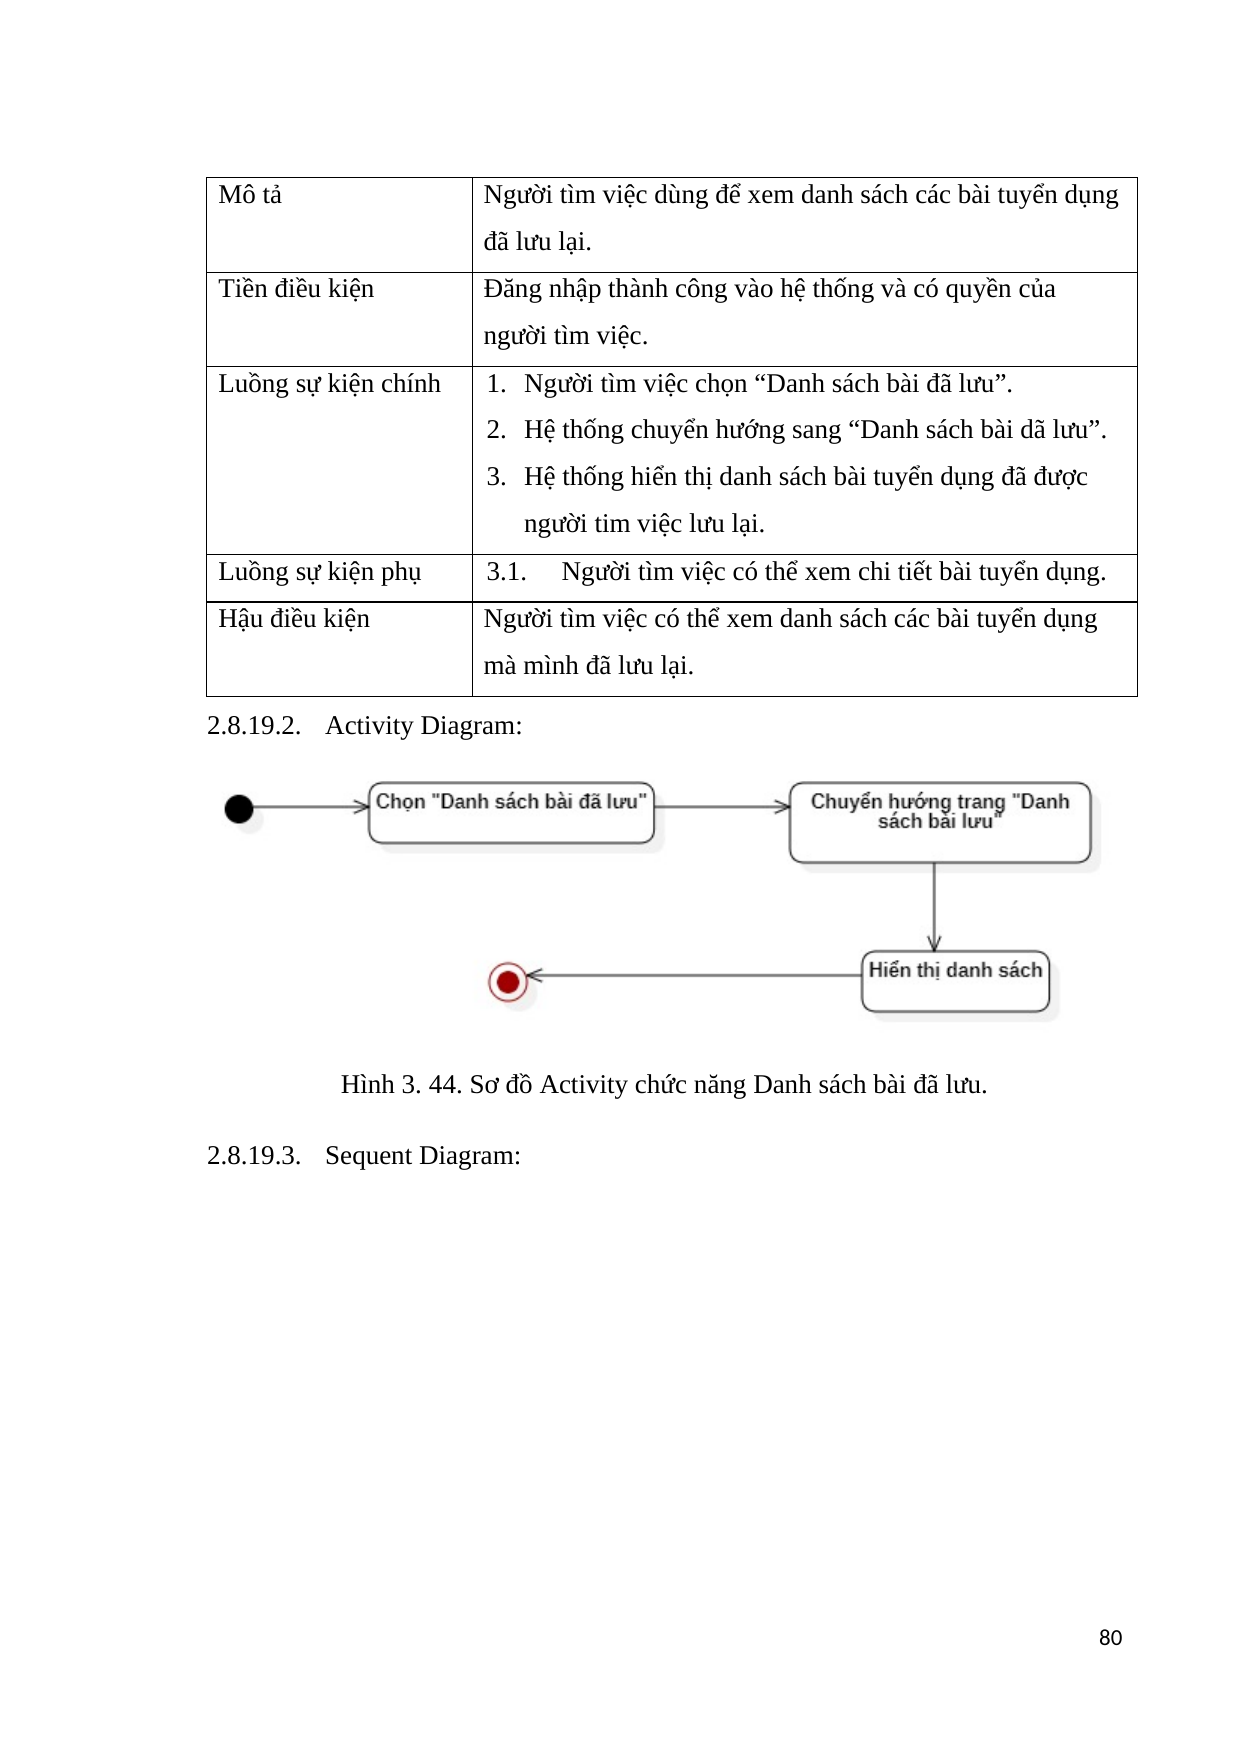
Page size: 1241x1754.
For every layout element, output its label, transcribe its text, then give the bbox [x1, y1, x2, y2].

table_cell Mô tả [207, 178, 472, 272]
table_cell Người tìm việc có thể xem chi tiết bài tuyển dụng. [473, 555, 1137, 601]
table_cell Luồng sự kiện chính [207, 367, 472, 554]
table_cell Luồng sự kiện phụ [207, 555, 472, 601]
table_cell Người tìm việc dùng để xem danh sách các bài tuyển dụng đã lưu lại. [473, 178, 1137, 272]
table_cell Hậu điều kiện [207, 603, 472, 696]
text Activity Diagram: [207, 709, 1122, 740]
picture [210, 768, 1119, 1038]
table_cell Đăng nhập thành công vào hệ thống và có quyền của người tìm việc. [473, 273, 1137, 366]
table_cell Tiền điều kiện [207, 273, 472, 366]
table_cell Người tìm việc chọn “Danh sách bài đã lưu”. Hệ thống chuyển hướng sang “Danh sách bài dã lưu”. Hệ thống hiển thị danh sách bài tuyển dụng đã được người tim việc lưu lại. [473, 367, 1137, 554]
table_cell Người tìm việc có thể xem danh sách các bài tuyển dụng mà mình đã lưu lại. [473, 603, 1137, 696]
text Sequent Diagram: [207, 1139, 1122, 1171]
text Hình 3. 44. Sơ đồ Activity chức năng Danh sách bài đã lưu. [207, 1068, 1122, 1099]
